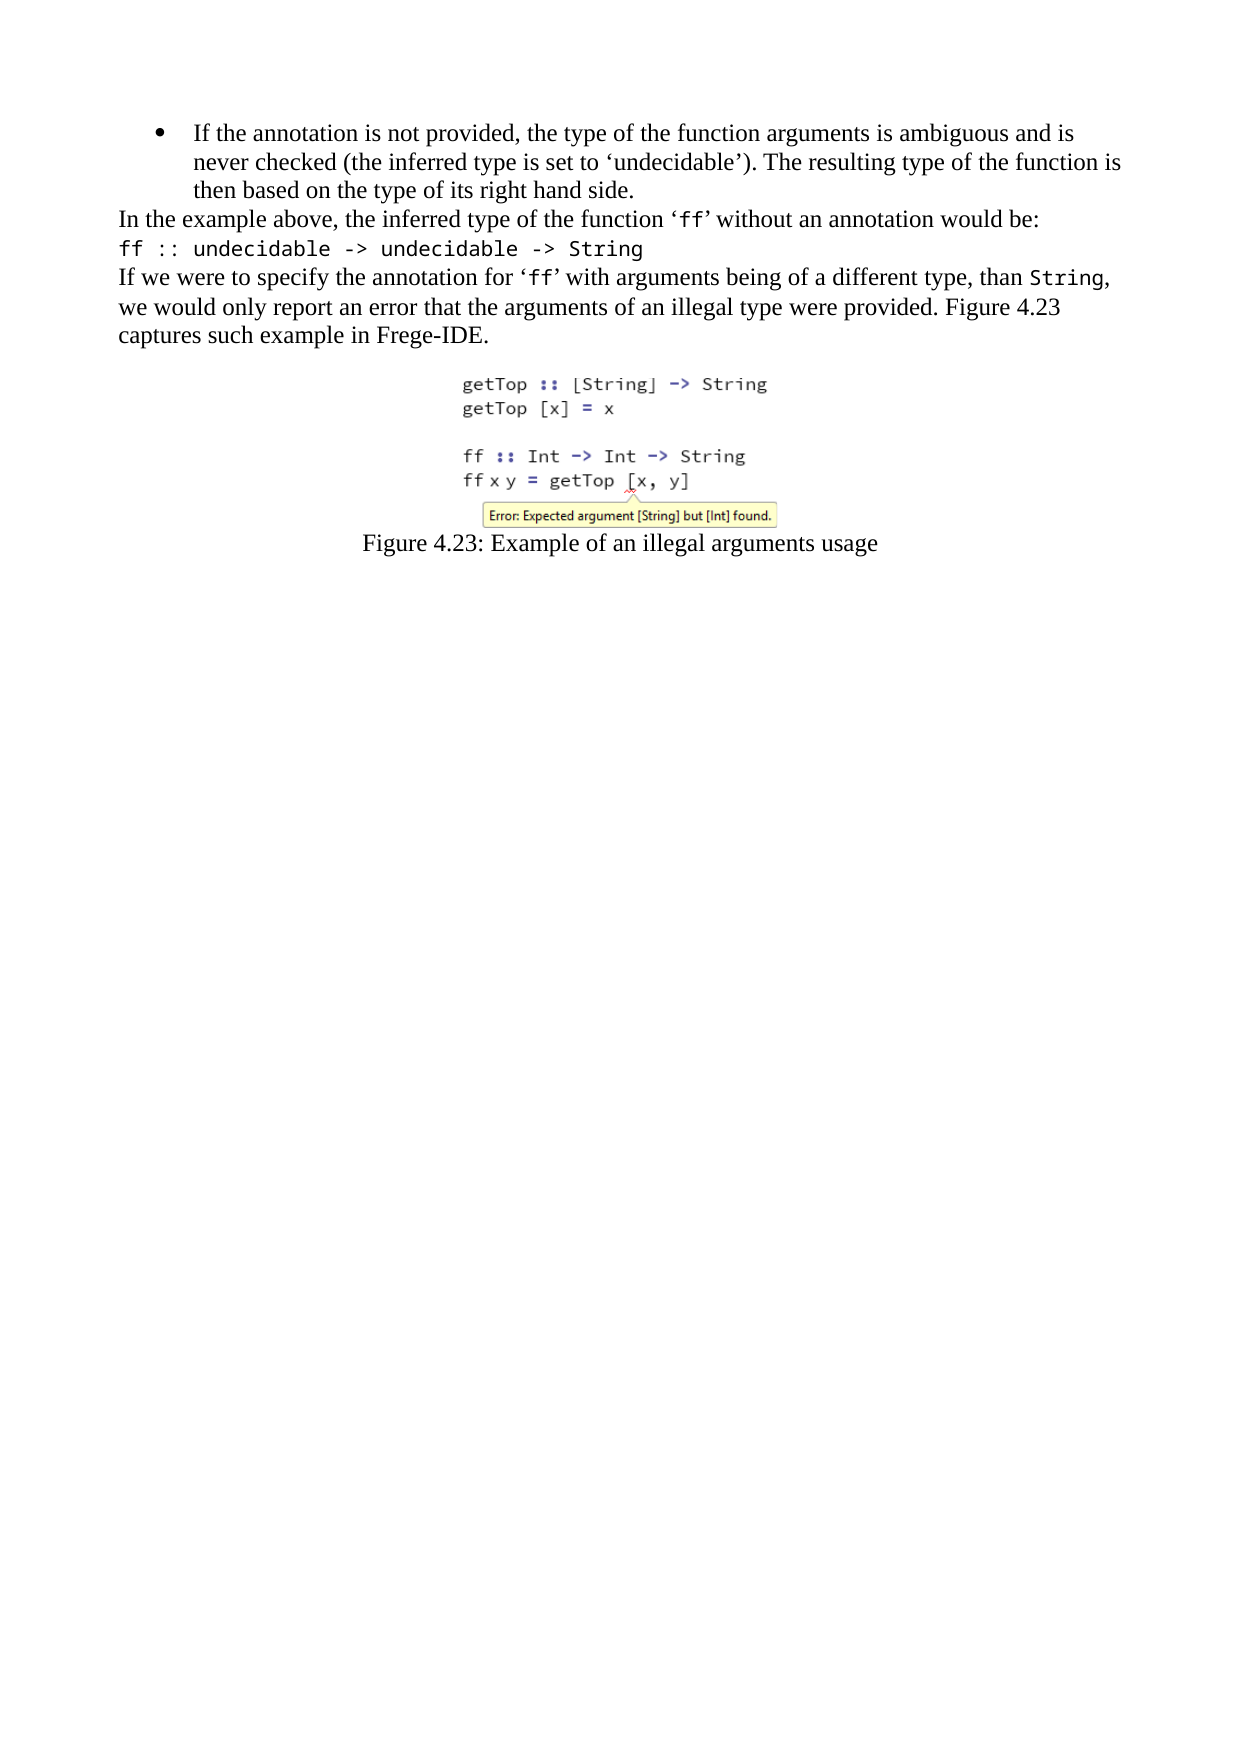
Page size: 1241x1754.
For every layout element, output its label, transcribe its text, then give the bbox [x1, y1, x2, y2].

text In the example above, the inferred type of the function ‘ff’ without an annotation would be: [118, 204, 1122, 234]
text Figure 4.23: Example of an illegal arguments usage [118, 528, 1122, 557]
list If the annotation is not provided, the type of the function arguments is ambiguous and is never checked (the inferred type is set to ‘undecidable’). The resulting type of the function is then based on the type of its right hand side. [156, 118, 1122, 204]
picture [463, 378, 778, 528]
text If we were to specify the annotation for ‘ff’ with arguments being of a different type, than String, we would only report an error that the arguments of an illegal type were provided. Figure 4.23 captures such example in Frege-IDE. [118, 262, 1122, 349]
text ff :: undecidable -> undecidable -> String [118, 234, 1122, 262]
